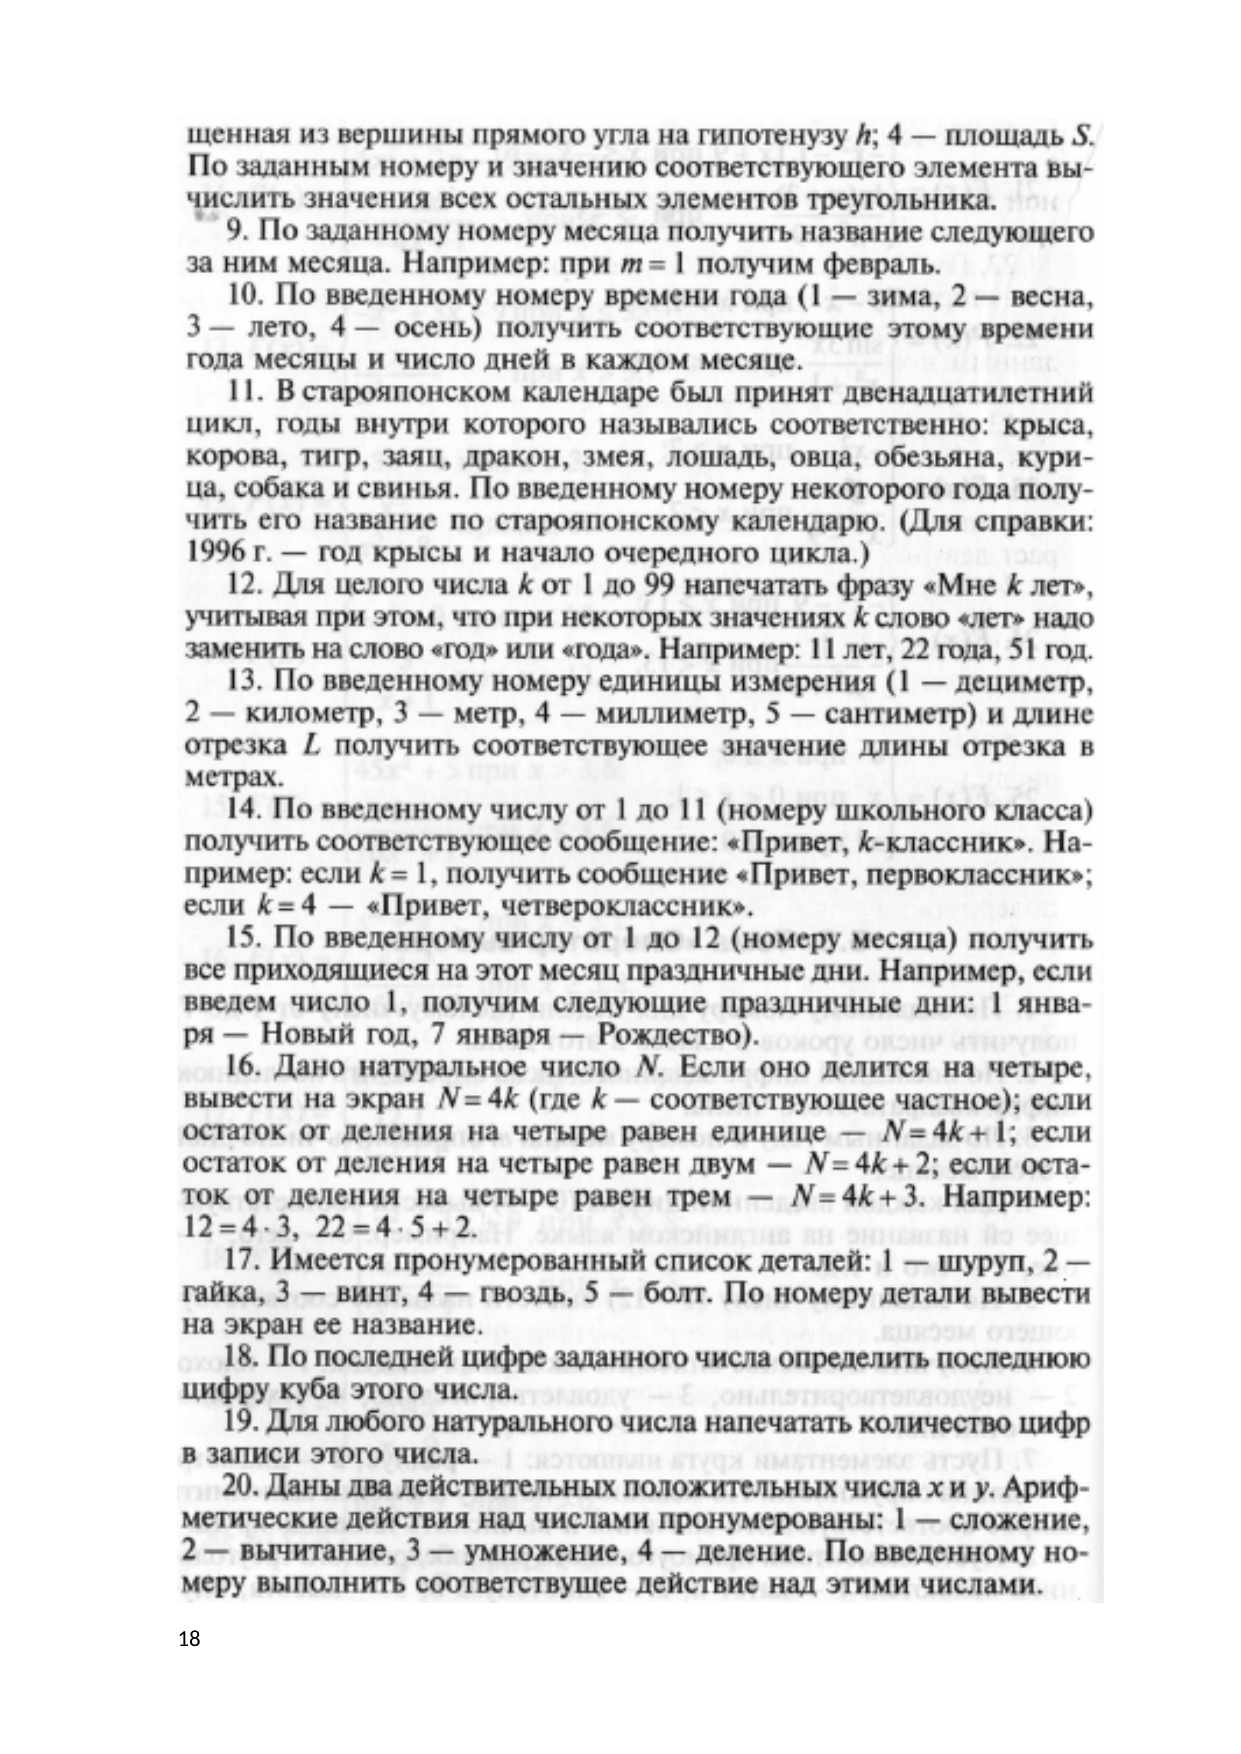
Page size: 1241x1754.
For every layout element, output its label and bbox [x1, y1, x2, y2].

picture [177, 118, 1104, 1603]
